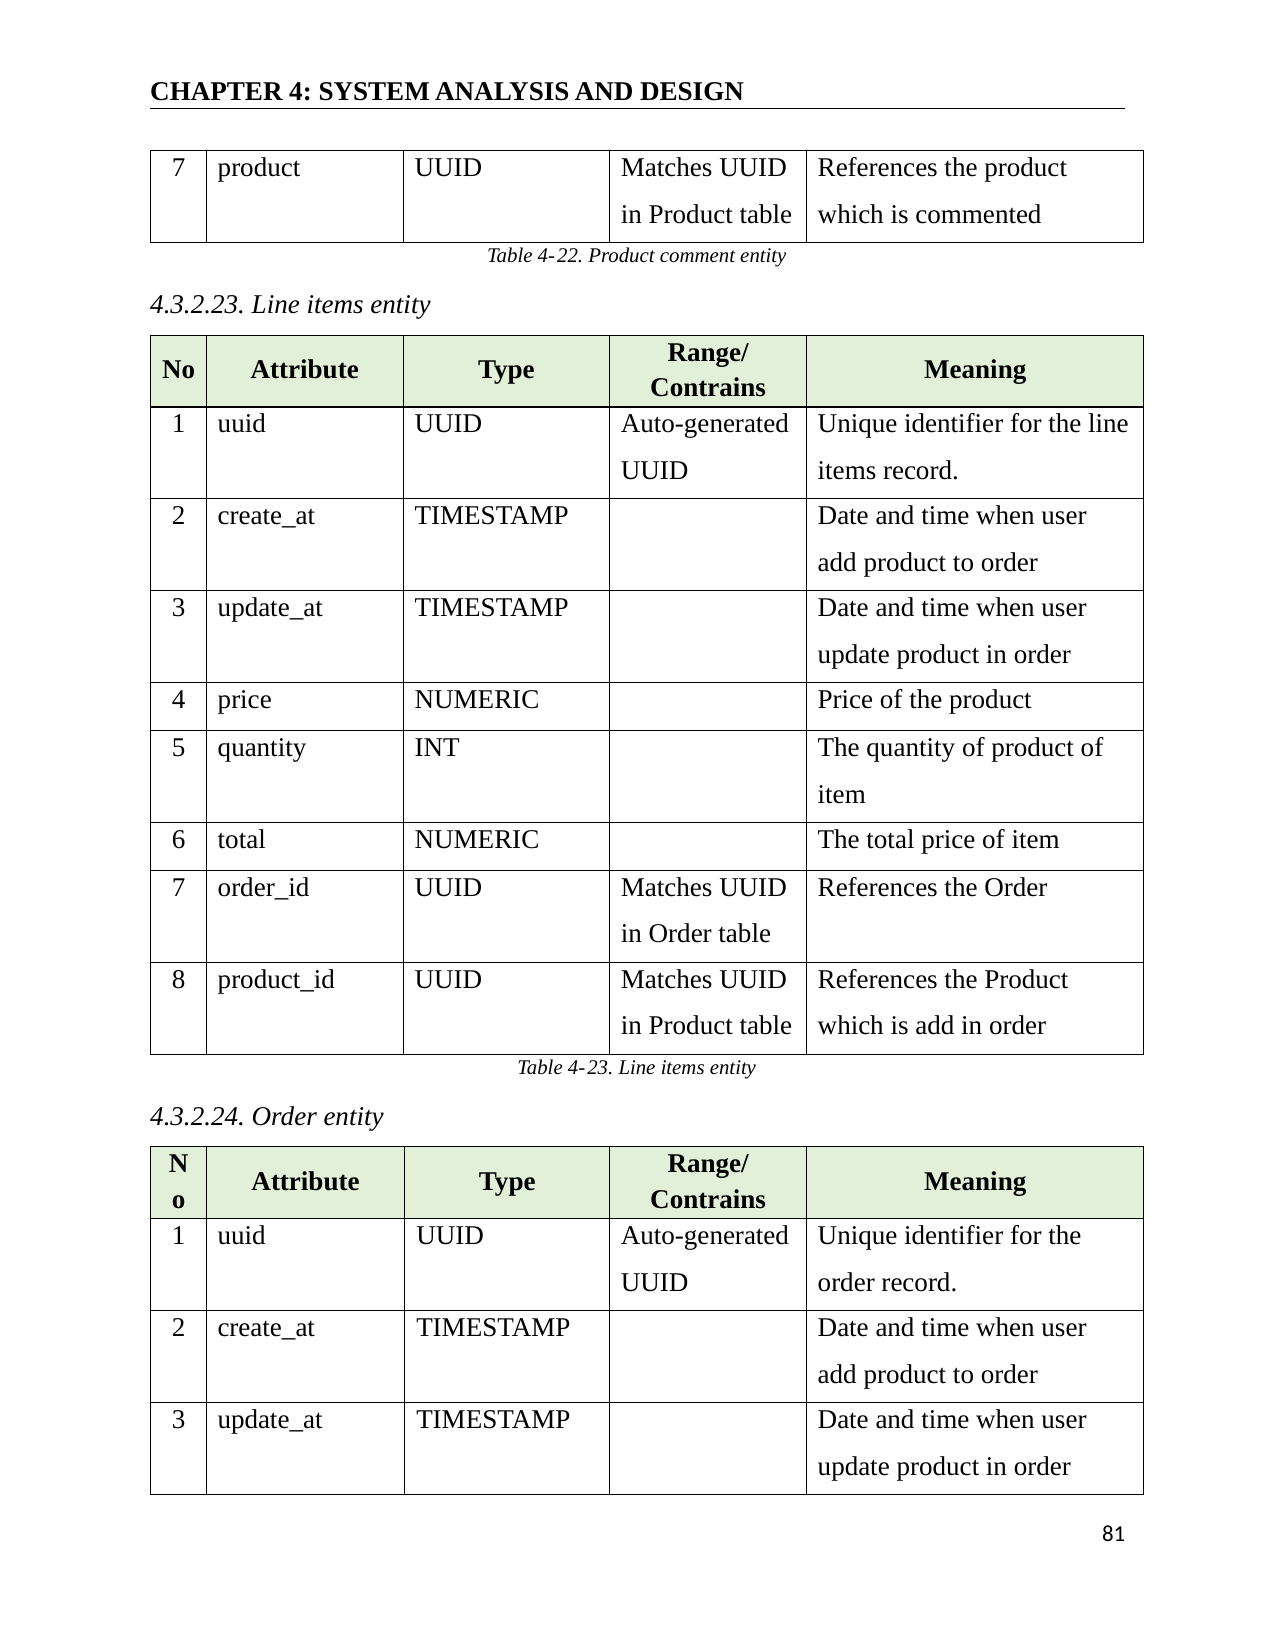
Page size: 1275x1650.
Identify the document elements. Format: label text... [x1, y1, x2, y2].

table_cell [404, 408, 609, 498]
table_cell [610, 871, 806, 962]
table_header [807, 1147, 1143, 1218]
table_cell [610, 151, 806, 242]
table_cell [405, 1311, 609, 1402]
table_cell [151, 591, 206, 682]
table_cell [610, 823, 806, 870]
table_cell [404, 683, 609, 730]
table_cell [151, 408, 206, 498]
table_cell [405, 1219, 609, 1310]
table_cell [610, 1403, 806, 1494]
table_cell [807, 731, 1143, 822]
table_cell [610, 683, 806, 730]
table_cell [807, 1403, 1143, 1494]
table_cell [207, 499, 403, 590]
subtitle 4.3.2.23. Line items entity [150, 288, 1125, 319]
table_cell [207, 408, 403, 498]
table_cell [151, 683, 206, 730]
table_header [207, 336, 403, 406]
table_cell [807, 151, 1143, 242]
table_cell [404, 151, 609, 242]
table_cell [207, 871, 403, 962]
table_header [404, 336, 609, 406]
text Table 4-23. Line items entity [150, 1055, 1125, 1079]
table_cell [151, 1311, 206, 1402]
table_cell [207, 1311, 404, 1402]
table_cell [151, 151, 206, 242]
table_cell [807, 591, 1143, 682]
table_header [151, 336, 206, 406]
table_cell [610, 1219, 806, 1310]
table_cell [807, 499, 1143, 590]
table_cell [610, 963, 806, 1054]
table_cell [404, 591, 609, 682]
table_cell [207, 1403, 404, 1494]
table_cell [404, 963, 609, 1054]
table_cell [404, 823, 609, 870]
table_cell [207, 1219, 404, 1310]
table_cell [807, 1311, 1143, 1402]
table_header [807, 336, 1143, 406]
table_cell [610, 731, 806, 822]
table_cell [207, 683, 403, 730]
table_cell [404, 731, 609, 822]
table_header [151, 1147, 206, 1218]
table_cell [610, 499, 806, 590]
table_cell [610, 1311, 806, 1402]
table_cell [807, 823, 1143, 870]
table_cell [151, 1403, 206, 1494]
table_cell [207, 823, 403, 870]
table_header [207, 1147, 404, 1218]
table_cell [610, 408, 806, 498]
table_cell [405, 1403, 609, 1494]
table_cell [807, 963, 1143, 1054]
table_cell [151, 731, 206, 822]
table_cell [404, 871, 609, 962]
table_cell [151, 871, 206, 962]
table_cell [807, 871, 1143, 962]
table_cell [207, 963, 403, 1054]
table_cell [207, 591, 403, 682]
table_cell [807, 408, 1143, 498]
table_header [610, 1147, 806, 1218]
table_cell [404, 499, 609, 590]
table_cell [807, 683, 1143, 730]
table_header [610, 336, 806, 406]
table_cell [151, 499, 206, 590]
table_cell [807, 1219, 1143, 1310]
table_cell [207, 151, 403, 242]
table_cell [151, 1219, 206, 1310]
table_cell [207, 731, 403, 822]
subtitle 4.3.2.24. Order entity [150, 1099, 1125, 1131]
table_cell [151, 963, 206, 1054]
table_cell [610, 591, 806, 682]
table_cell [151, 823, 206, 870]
text Table 4-22. Product comment entity [150, 243, 1125, 267]
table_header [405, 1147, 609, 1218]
